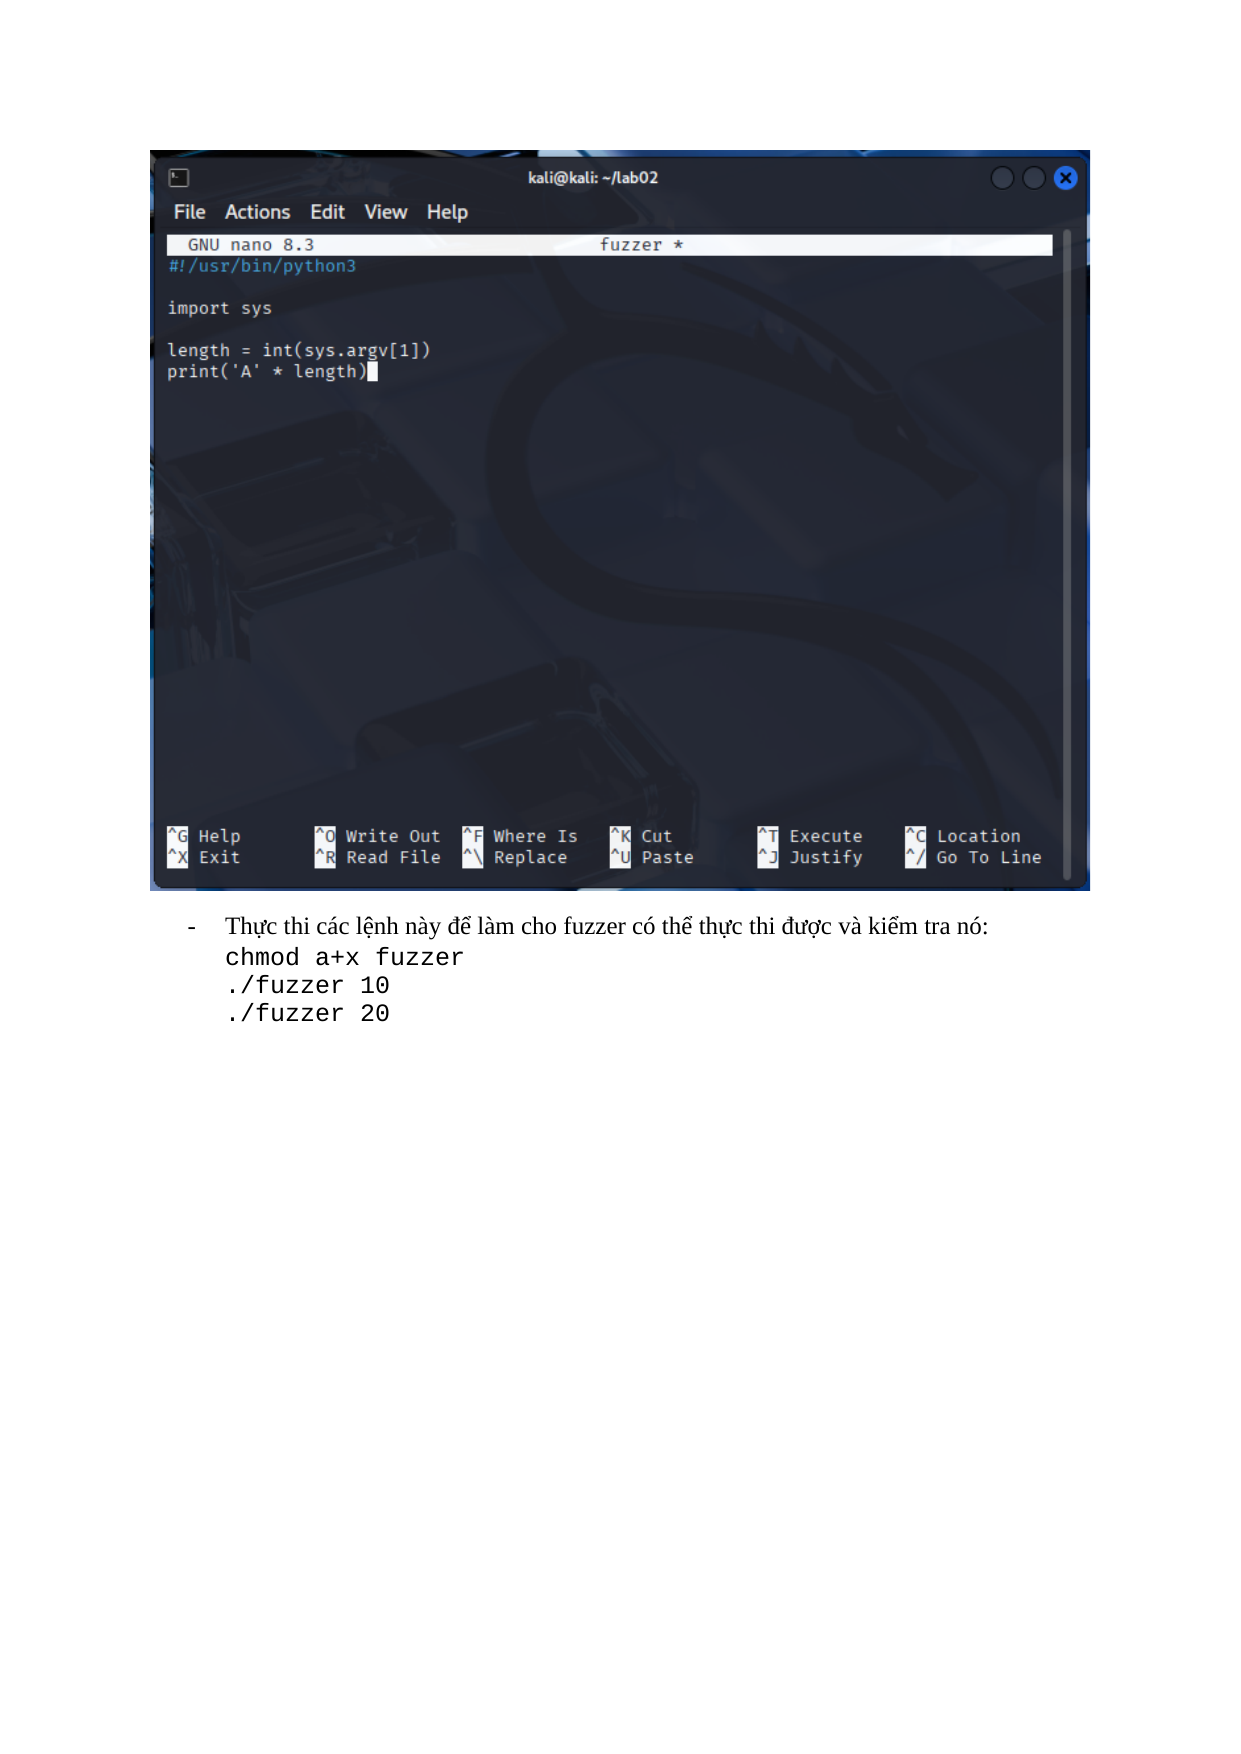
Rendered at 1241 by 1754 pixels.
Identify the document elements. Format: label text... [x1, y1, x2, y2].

list ./fuzzer 20 [225, 1001, 1090, 1029]
picture [150, 150, 1091, 891]
list Thực thi các lệnh này để làm cho fuzzer có thể thực thi được và kiểm tra nó: [187, 911, 1090, 940]
list ./fuzzer 10 [225, 972, 1090, 1001]
list chmod a+x fuzzer [225, 944, 1090, 972]
